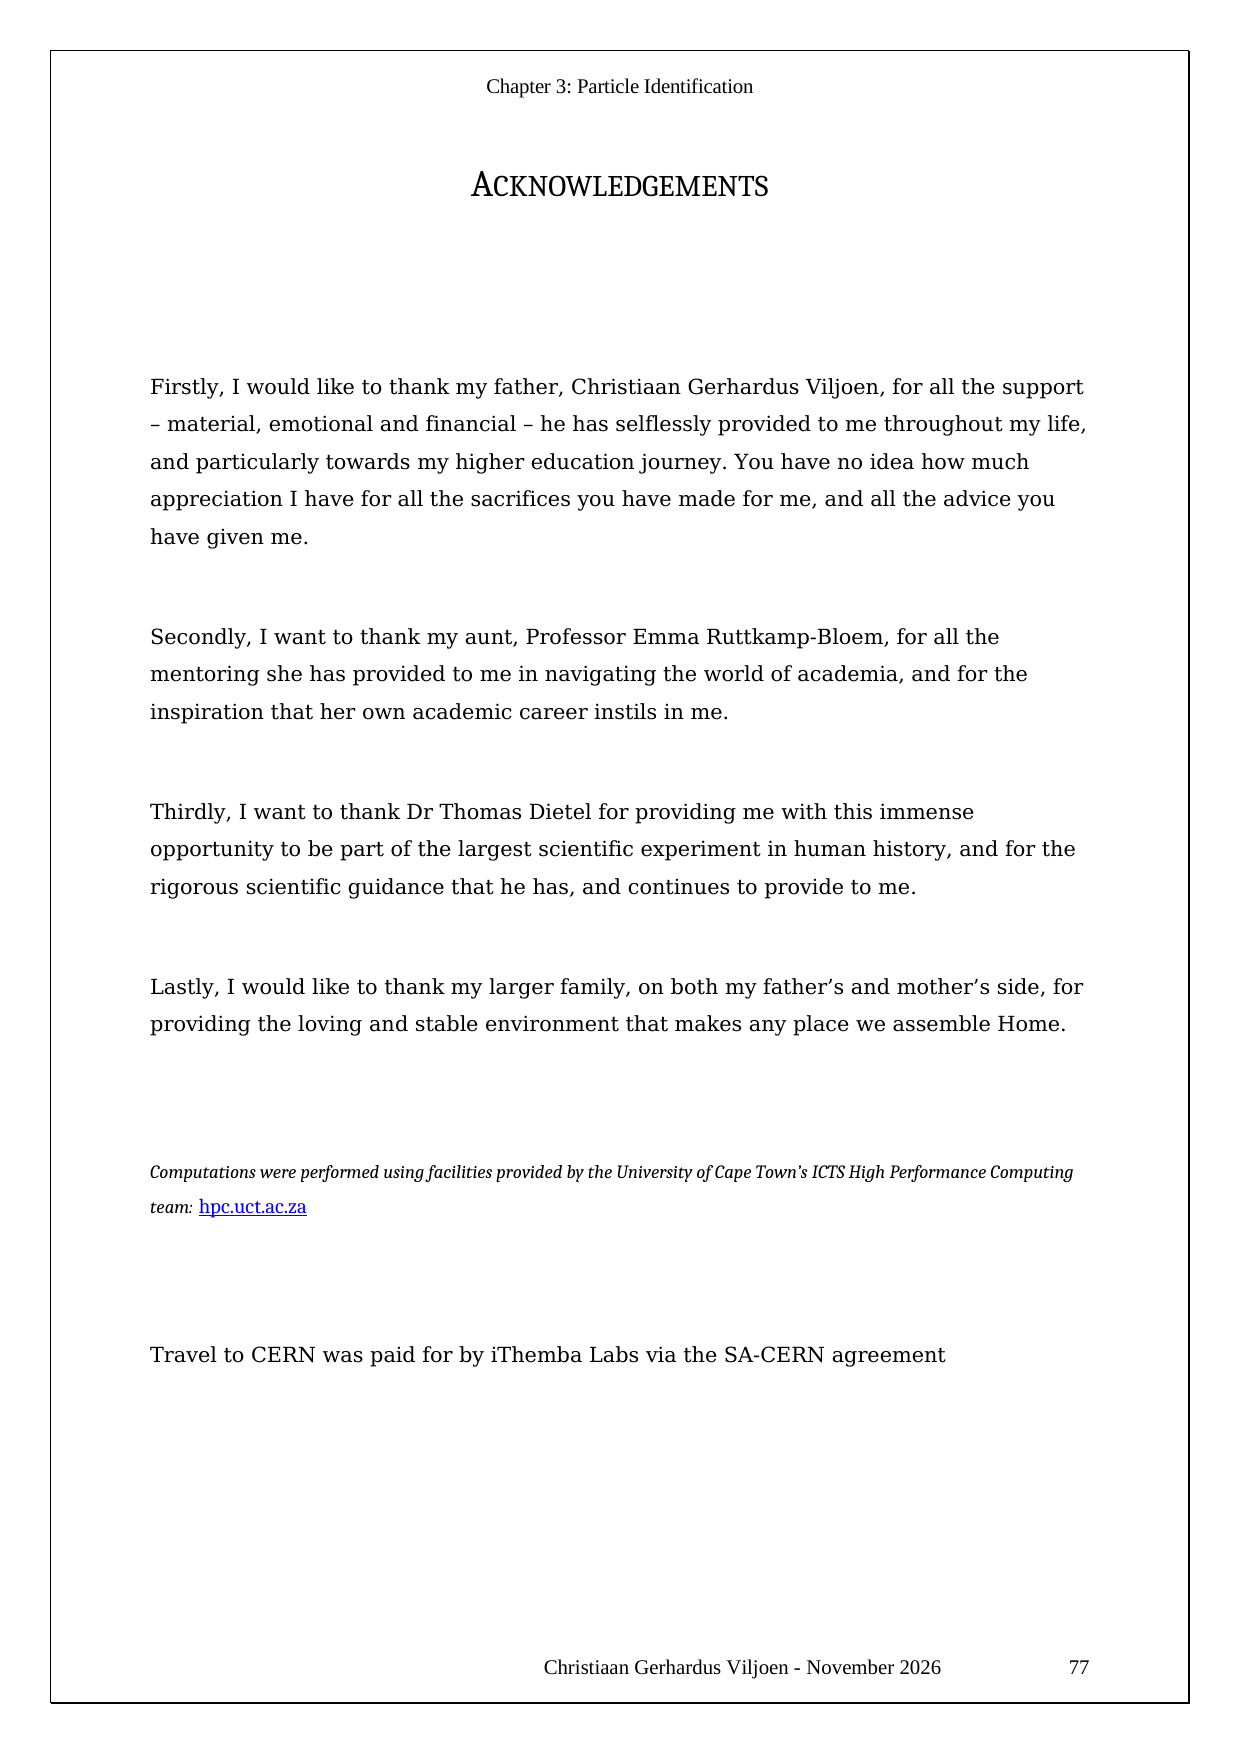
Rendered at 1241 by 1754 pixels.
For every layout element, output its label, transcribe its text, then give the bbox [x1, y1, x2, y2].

text Travel to CERN was paid for by iThemba Labs via the SA-CERN agreement [150, 1342, 1089, 1367]
text Thirdly, I want to thank Dr Thomas Dietel for providing me with this immense opportunity to be part of the largest scientific experiment in human history, and for the rigorous scientific guidance that he has, and continues to provide to me. [150, 799, 1089, 899]
text Computations were performed using facilities provided by the University of Cape Town’s ICTS High Performance Computing team: hpc.uct.ac.za [150, 1161, 1089, 1219]
text Secondly, I want to thank my aunt, Professor Emma Ruttkamp-Bloem, for all the mentoring she has provided to me in navigating the world of academia, and for the inspiration that her own academic career instils in me. [150, 624, 1089, 724]
subtitle Acknowledgements [150, 162, 1089, 206]
text Firstly, I would like to thank my father, Christiaan Gerhardus Viljoen, for all the support – material, emotional and financial – he has selflessly provided to me throughout my life, and particularly towards my higher education journey. You have no idea how much appreciation I have for all the sacrifices you have made for me, and all the advice you have given me. [150, 374, 1089, 549]
text Lastly, I would like to thank my larger family, on both my father’s and mother’s side, for providing the loving and stable environment that makes any place we assemble Home. [150, 974, 1089, 1036]
